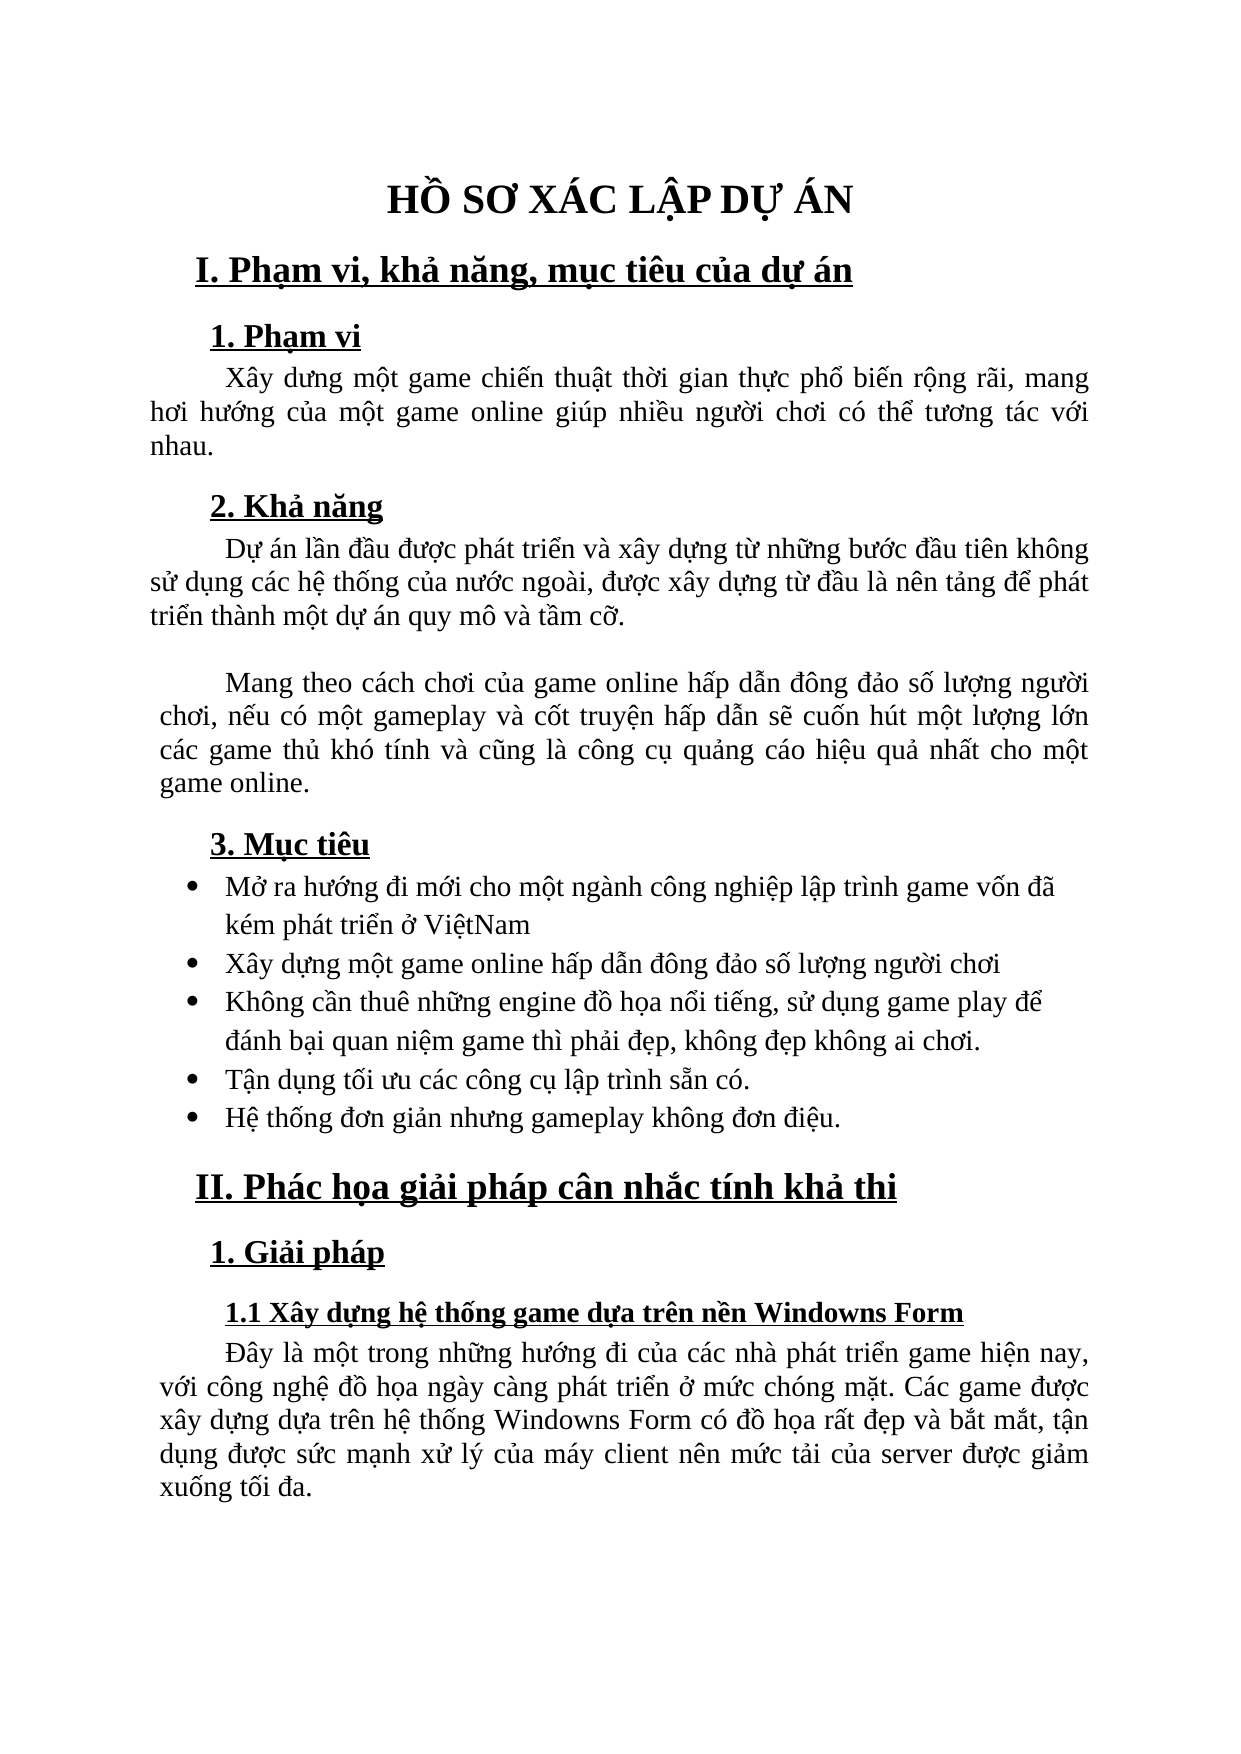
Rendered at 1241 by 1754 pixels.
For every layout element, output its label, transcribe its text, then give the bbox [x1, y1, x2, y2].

subtitle 1. Phạm vi [210, 316, 1090, 354]
list Không cần thuê những engine đồ họa nổi tiếng, sử dụng game play để đánh bại quan niệm game thì phải đẹp, không đẹp không ai chơi. [187, 984, 1090, 1057]
list Hệ thống đơn giản nhưng gameplay không đơn điệu. [187, 1100, 1090, 1134]
list Xây dưng một game chiến thuật thời gian thực phổ biến rộng rãi, mang hơi hướng của một game online giúp nhiều người chơi có thể tương tác với nhau. [150, 361, 1090, 461]
subtitle I. Phạm vi, khả năng, mục tiêu của dự án [195, 248, 1090, 291]
text Dự án lần đầu được phát triển và xây dựng từ những bước đầu tiên không sử dụng các hệ thống của nước ngoài, được xây dựng từ đầu là nên tảng để phát triển thành một dự án quy mô và tầm cỡ. [150, 531, 1090, 631]
list Mang theo cách chơi của game online hấp dẫn đông đảo số lượng người chơi, nếu có một gameplay và cốt truyện hấp dẫn sẽ cuốn hút một lượng lớn các game thủ khó tính và cũng là công cụ quảng cáo hiệu quả nhất cho một game online. [159, 665, 1090, 799]
list Xây dựng một game online hấp dẫn đông đảo số lượng người chơi [187, 946, 1090, 979]
subtitle 1. Giải pháp [210, 1232, 1090, 1271]
list Mở ra hướng đi mới cho một ngành công nghiệp lập trình game vốn đã kém phát triển ở ViệtNam [187, 869, 1090, 941]
subtitle II. Phác họa giải pháp cân nhắc tính khả thi [195, 1164, 1090, 1207]
subtitle 3. Mục tiêu [210, 824, 1090, 862]
subtitle 1.1 Xây dựng hệ thống game dựa trên nền Windowns Form [225, 1296, 1090, 1329]
list Đây là một trong những hướng đi của các nhà phát triển game hiện nay, với công nghệ đồ họa ngày càng phát triển ở mức chóng mặt. Các game được xây dựng dựa trên hệ thống Windowns Form có đồ họa rất đẹp và bắt mắt, tận dụng được sức mạnh xử lý của máy client nên mức tải của server được giảm xuống tối đa. [159, 1335, 1090, 1503]
list Tận dụng tối ưu các công cụ lập trình sẵn có. [187, 1062, 1090, 1095]
subtitle 2. Khả năng [210, 486, 1090, 524]
subtitle HỒ SƠ XÁC LẬP DỰ ÁN [150, 175, 1090, 223]
